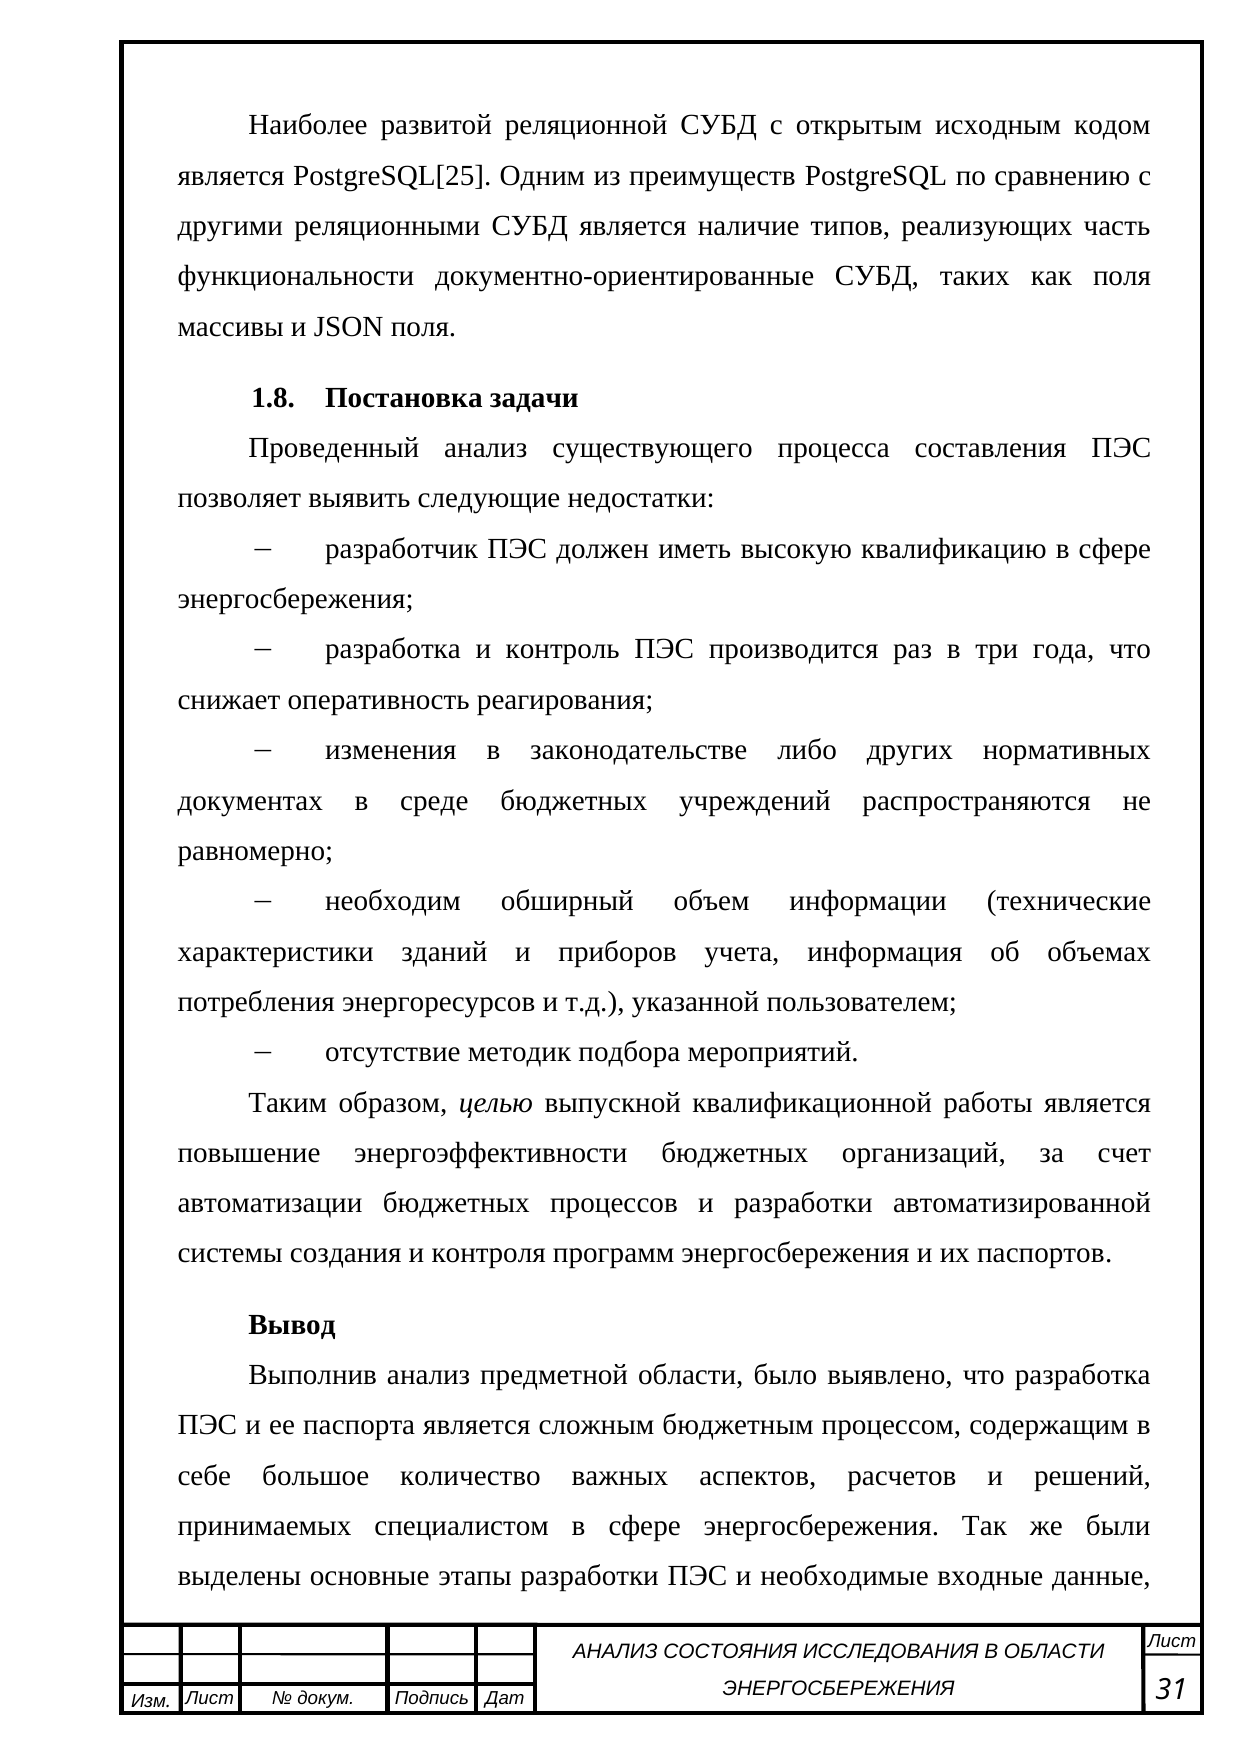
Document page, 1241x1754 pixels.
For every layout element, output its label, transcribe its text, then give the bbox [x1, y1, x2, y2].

list необходим обширный объем информации (технические характеристики зданий и приборов учета, информация об объемах потребления энергоресурсов и т.д.), указанной пользователем; [177, 883, 1152, 1017]
list изменения в законодательстве либо других нормативных документах в среде бюджетных учреждений распространяются не равномерно; [177, 732, 1152, 866]
text Вывод [177, 1307, 1152, 1340]
list отсутствие методик подбора мероприятий. [177, 1034, 1152, 1068]
list разработчик ПЭС должен иметь высокую квалификацию в сфере энергосбережения; [177, 531, 1152, 615]
text Наиболее развитой реляционной СУБД с открытым исходным кодом является PostgreSQL[25]. Одним из преимуществ PostgreSQL по сравнению с другими реляционными СУБД является наличие типов, реализующих часть функциональности документно-ориентированные СУБД, таких как поля массивы и JSON поля. [177, 107, 1152, 342]
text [177, 1357, 1152, 1592]
subtitle Постановка задачи [177, 380, 1152, 413]
text Таким образом, целью выпускной квалификационной работы является повышение энергоэффективности бюджетных организаций, за счет автоматизации бюджетных процессов и разработки автоматизированной системы создания и контроля программ энергосбережения и их паспортов. [177, 1085, 1152, 1269]
list разработка и контроль ПЭС производится раз в три года, что снижает оперативность реагирования; [177, 631, 1152, 715]
text Проведенный анализ существующего процесса составления ПЭС позволяет выявить следующие недостатки: [177, 430, 1152, 514]
